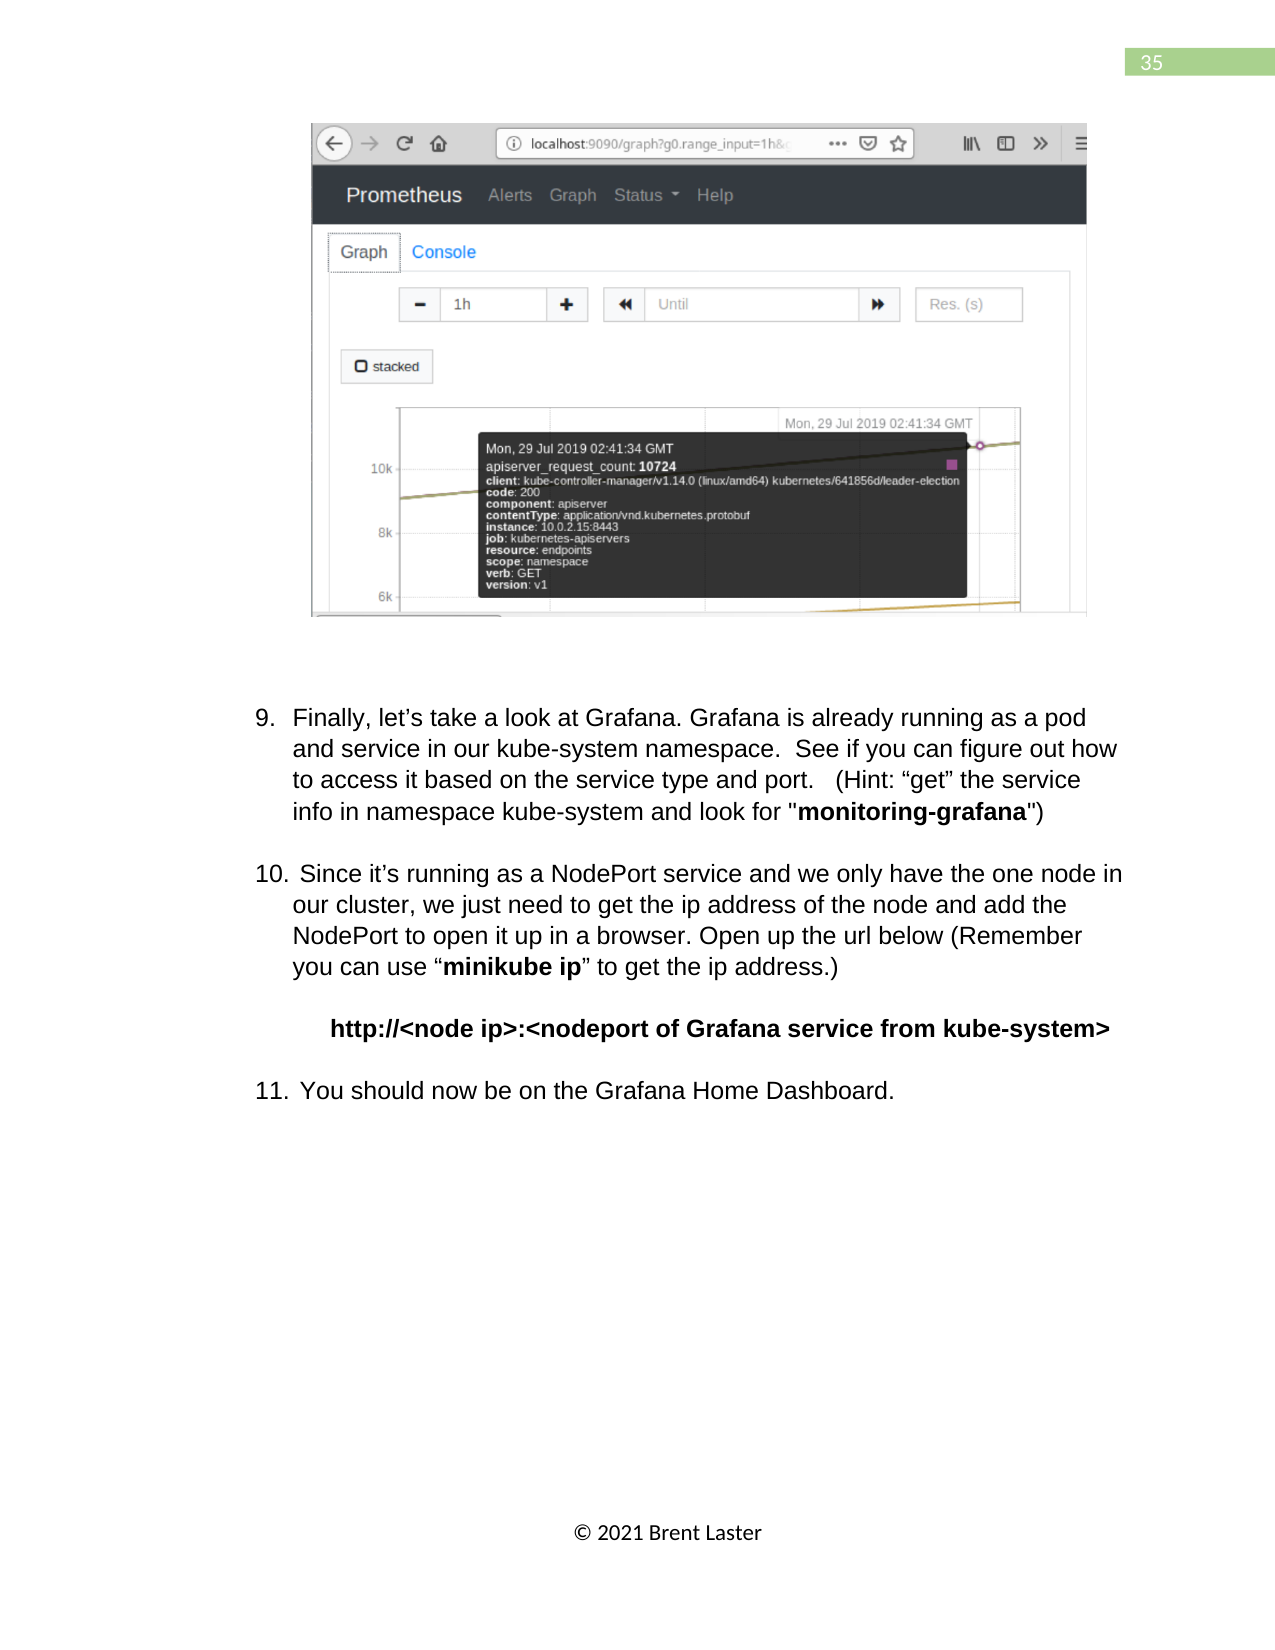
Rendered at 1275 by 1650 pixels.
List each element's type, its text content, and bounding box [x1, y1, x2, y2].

list http://<node ip>:<nodeport of Grafana service from kube-system> [330, 1014, 1125, 1043]
picture [311, 123, 1087, 617]
list Since it’s running as a NodePort service and we only have the one node in our cluster, we just need to get the ip address of the node and add the NodePort to open it up in a browser. Open up the url below (Remember you can use “minikube ip” to get the ip address.) [255, 859, 1125, 981]
list You should now be on the Grafana Home Dashboard. [255, 1076, 1125, 1105]
list Finally, let’s take a look at Grafana. Grafana is already running as a pod and service in our kube-system namespace. See if you can figure out how to access it based on the service type and port. (Hint: “get” the service info in namespace kube-system and look for "monitoring-grafana") [255, 703, 1125, 825]
